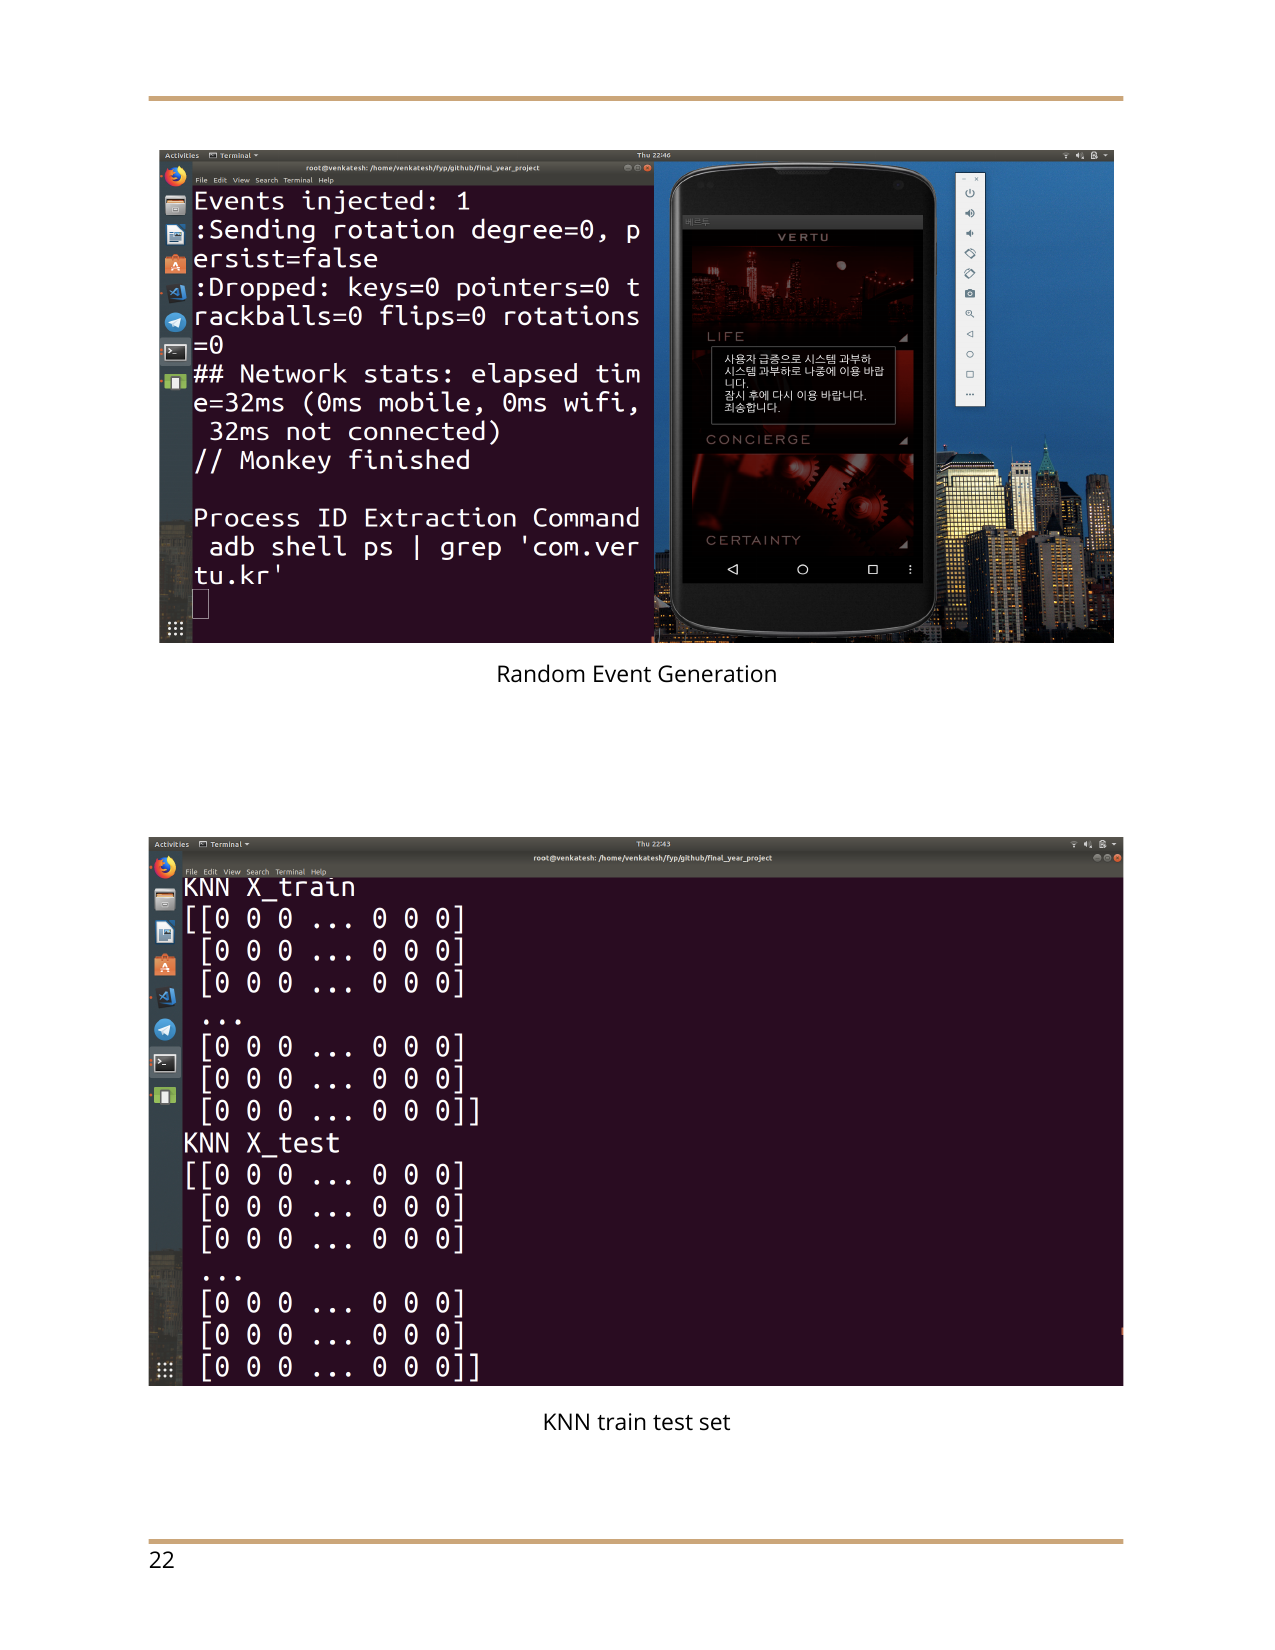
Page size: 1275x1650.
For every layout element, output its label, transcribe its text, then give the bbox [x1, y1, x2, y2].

picture [148, 96, 1124, 101]
picture [159, 150, 1114, 643]
text KNN train test set [148, 1406, 1125, 1437]
picture [148, 1539, 1124, 1544]
picture [148, 837, 1124, 1386]
